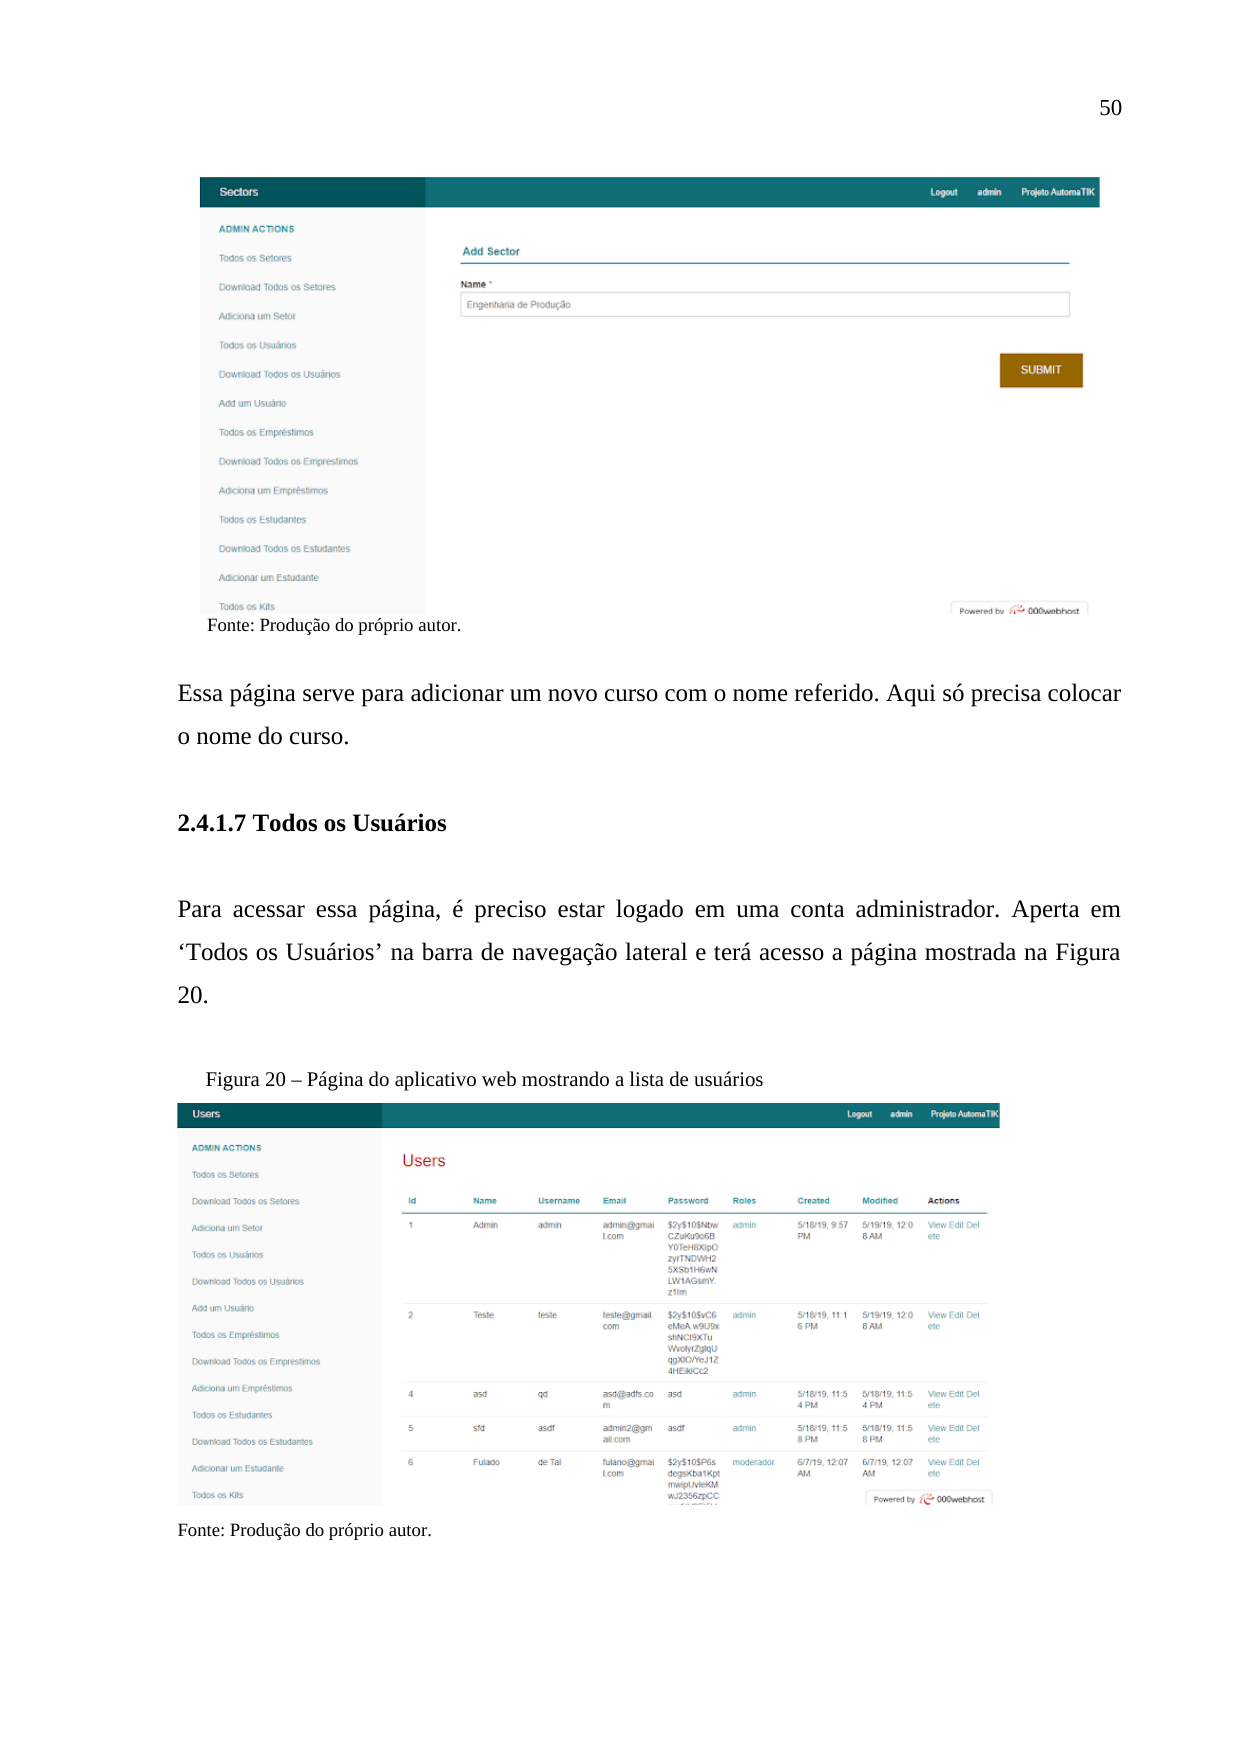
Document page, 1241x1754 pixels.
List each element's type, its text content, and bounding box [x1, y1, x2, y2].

picture [199, 177, 1100, 614]
text Essa página serve para adicionar um novo curso com o nome referido. Aqui só precisa colocar o nome do curso. [177, 678, 1122, 750]
text Fonte: Produção do próprio autor. [177, 1519, 1122, 1541]
text Figura 20 – Página do aplicativo web mostrando a lista de usuários [205, 1066, 1122, 1091]
text Para acessar essa página, é preciso estar logado em uma conta administrador. Aperta em ‘Todos os Usuários’ na barra de navegação lateral e terá acesso a página mostrada na Figura 20. [177, 894, 1122, 1009]
subtitle Todos os Usuários [177, 808, 1122, 836]
text Fonte: Produção do próprio autor. [207, 614, 1122, 635]
picture [177, 1103, 1000, 1505]
